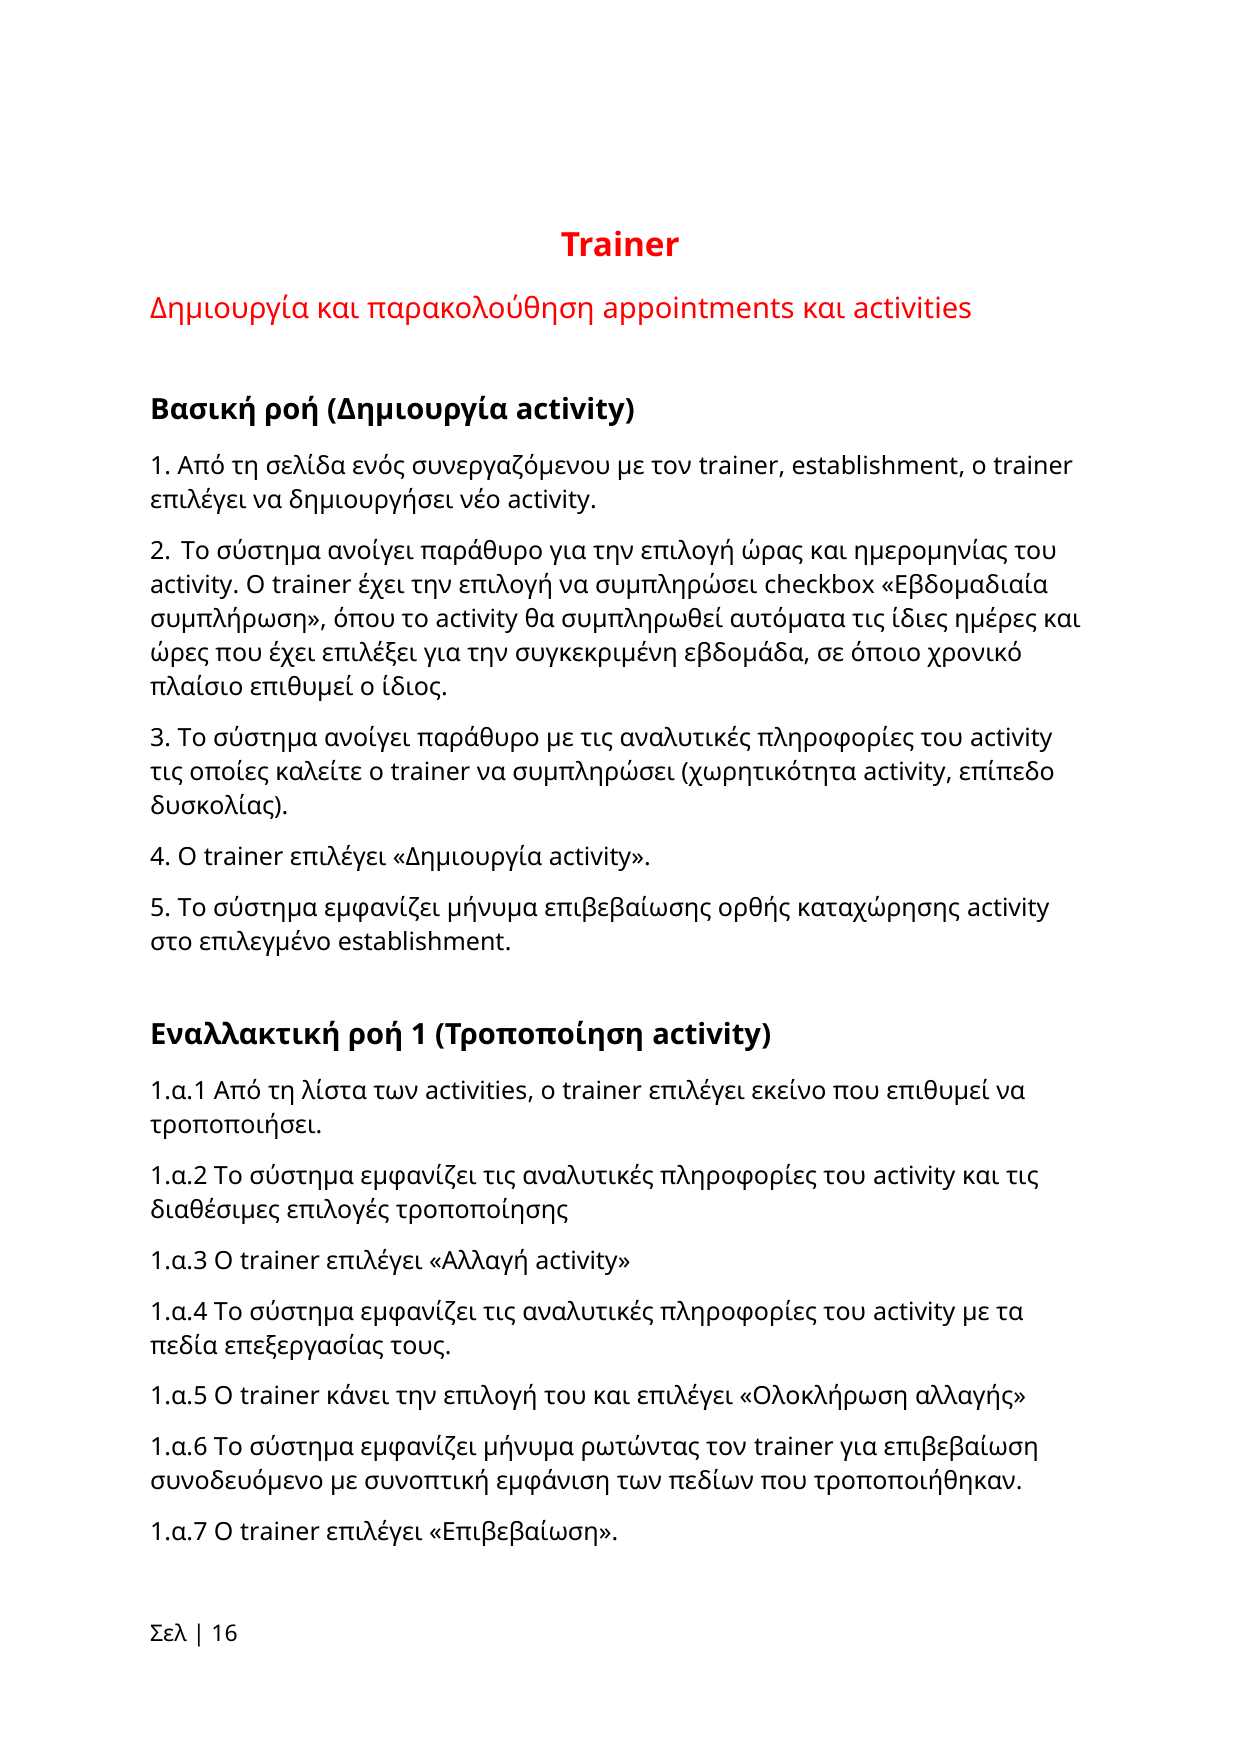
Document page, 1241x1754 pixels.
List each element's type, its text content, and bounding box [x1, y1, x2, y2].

text 1.α.2 Το σύστημα εμφανίζει τις αναλυτικές πληροφορίες του activity και τις διαθέσιμες επιλογές τροποποίησης [150, 1158, 1090, 1226]
text 4. Ο trainer επιλέγει «Δημιουργία activity». [150, 838, 1090, 873]
text Βασική ροή (Δημιουργία activity) [150, 388, 1090, 428]
text 1.α.7 Ο trainer επιλέγει «Επιβεβαίωση». [150, 1513, 1090, 1548]
text Εναλλακτική ροή 1 (Τροποποίηση activity) [150, 1013, 1090, 1053]
text 5. Το σύστημα εμφανίζει μήνυμα επιβεβαίωσης ορθής καταχώρησης activity στο επιλεγμένο establishment. [150, 889, 1090, 957]
text 1.α.6 Το σύστημα εμφανίζει μήνυμα ρωτώντας τον trainer για επιβεβαίωση συνοδευόμενο με συνοπτική εμφάνιση των πεδίων που τροποποιήθηκαν. [150, 1429, 1090, 1497]
subtitle Δημιουργία και παρακολούθηση appointments και activities [150, 287, 1090, 327]
text 2. Το σύστημα ανοίγει παράθυρο για την επιλογή ώρας και ημερομηνίας του activity. Ο trainer έχει την επιλογή να συμπληρώσει checkbox «Εβδομαδιαία συμπλήρωση», όπου το activity θα συμπληρωθεί αυτόματα τις ίδιες ημέρες και ώρες που έχει επιλέξει για την συγκεκριμένη εβδομάδα, σε όποιο χρονικό πλαίσιο επιθυμεί ο ίδιος. [150, 533, 1090, 703]
text 1.α.1 Από τη λίστα των activities, ο trainer επιλέγει εκείνο που επιθυμεί να τροποποιήσει. [150, 1073, 1090, 1141]
subtitle Trainer [150, 221, 1090, 267]
text 3. Το σύστημα ανοίγει παράθυρο με τις αναλυτικές πληροφορίες του activity τις οποίες καλείτε ο trainer να συμπληρώσει (χωρητικότητα activity, επίπεδο δυσκολίας). [150, 720, 1090, 822]
text 1.α.4 Το σύστημα εμφανίζει τις αναλυτικές πληροφορίες του activity με τα πεδία επεξεργασίας τους. [150, 1293, 1090, 1361]
text 1. Από τη σελίδα ενός συνεργαζόμενου με τον trainer, establishment, ο trainer επιλέγει να δημιουργήσει νέο activity. [150, 448, 1090, 516]
text 1.α.5 Ο trainer κάνει την επιλογή του και επιλέγει «Ολοκλήρωση αλλαγής» [150, 1378, 1090, 1412]
text 1.α.3 Ο trainer επιλέγει «Αλλαγή activity» [150, 1242, 1090, 1277]
